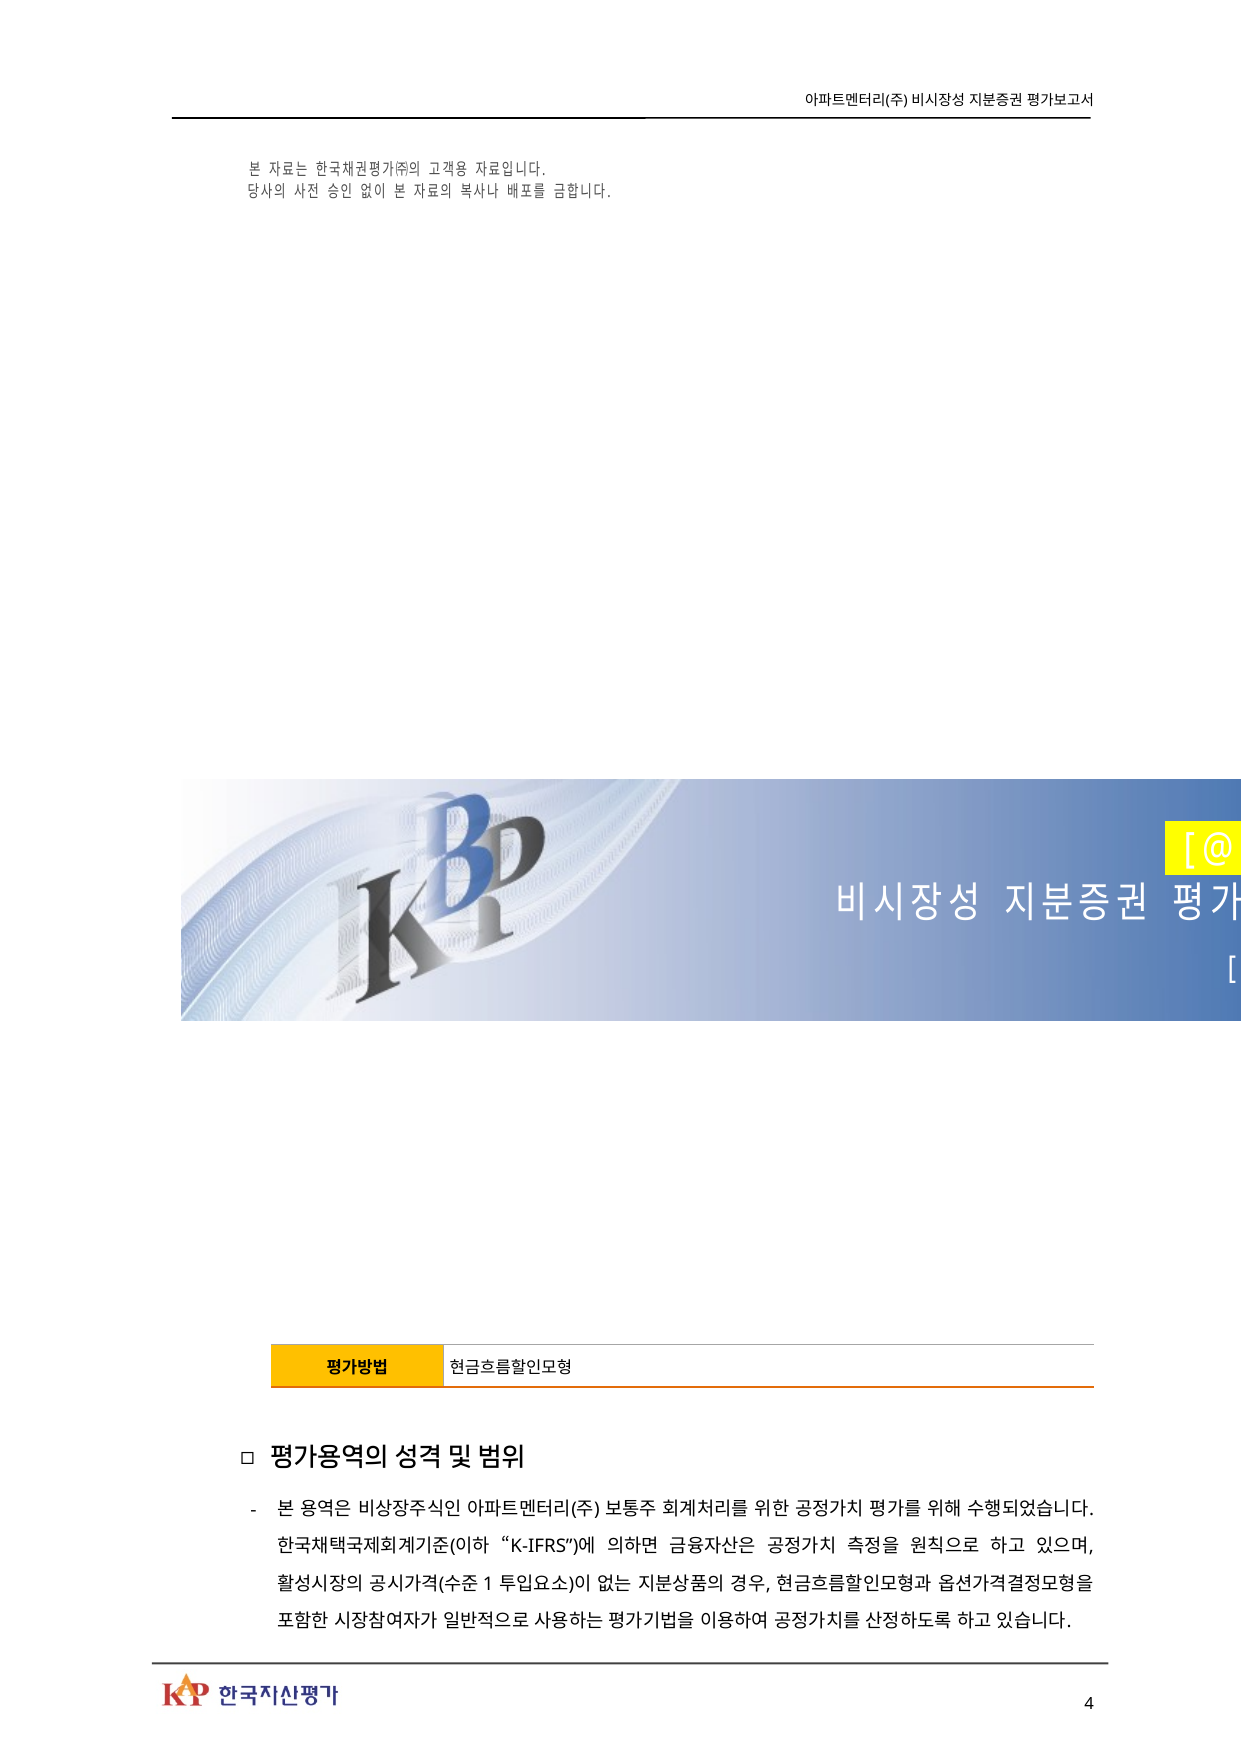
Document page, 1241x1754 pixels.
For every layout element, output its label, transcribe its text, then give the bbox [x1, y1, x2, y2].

picture [155, 1669, 345, 1714]
text 평가용역의 성격 및 범위 [240, 1438, 1094, 1476]
text 본 용역은 비상장주식인 아파트멘터리(주) 보통주 회계처리를 위한 공정가치 평가를 위해 수행되었습니다. 한국채택국제회계기준(이하 “K-IFRS”)에 의하면 금융자산은 공정가치 측정을 원칙으로 하고 있으며, 활성시장의 공시가격(수준1 투입요소)이 없는 지분상품의 경우, 현금흐름할인모형과 옵션가격결정모형을 포함한 시장참여자가 일반적으로 사용하는 평가기법을 이용하여 공정가치를 산정하도록 하고 있습니다. [250, 1488, 1094, 1638]
table_cell 현금흐름할인모형 [444, 1345, 1094, 1386]
table_cell 평가방법 [271, 1345, 443, 1386]
